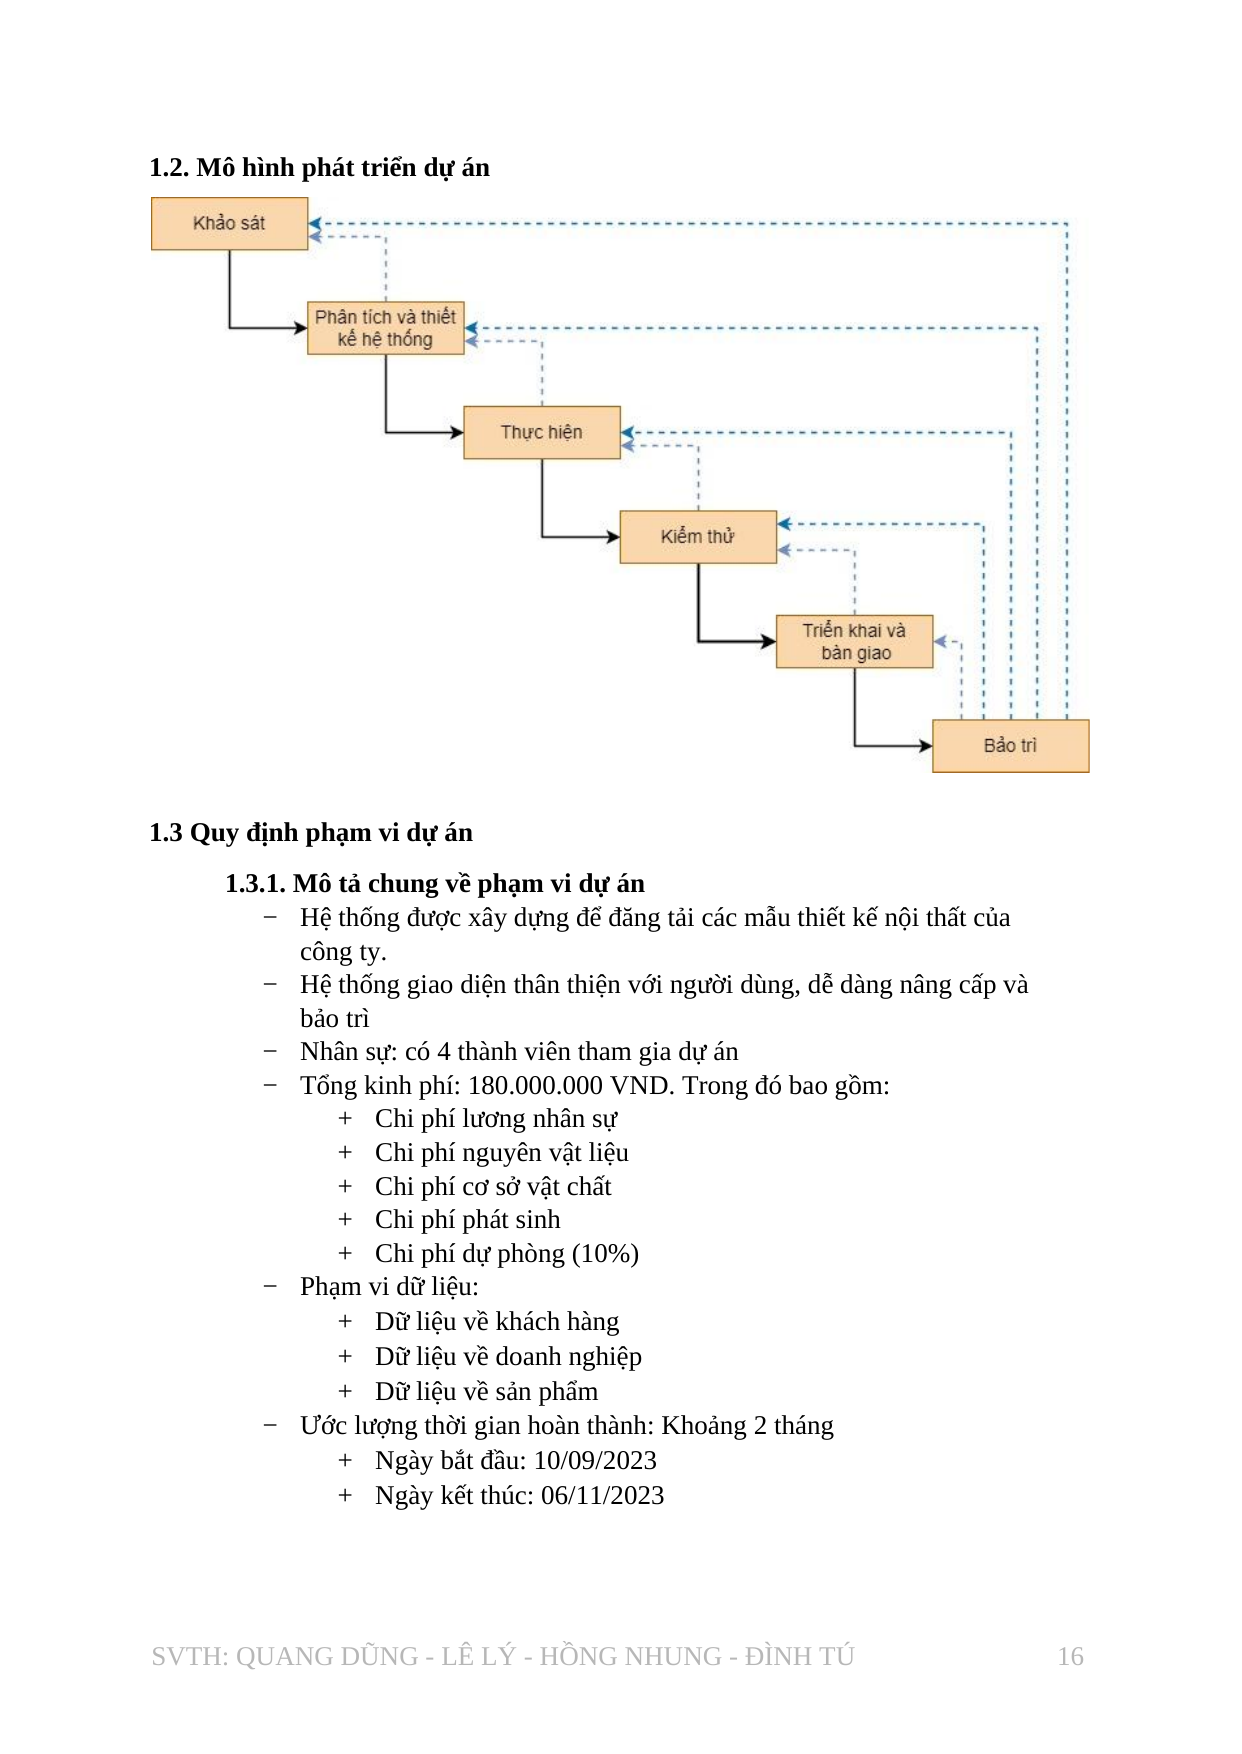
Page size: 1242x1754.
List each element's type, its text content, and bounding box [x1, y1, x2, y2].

list Chi phí phát sinh [337, 1203, 1089, 1234]
list Tổng kinh phí: 180.000.000 VND. Trong đó bao gồm: [262, 1069, 1089, 1100]
list Ngày bắt đầu: 10/09/2023 [337, 1444, 1089, 1475]
list Chi phí lương nhân sự [337, 1102, 1089, 1134]
list Ngày kết thúc: 06/11/2023 [337, 1479, 1089, 1510]
list Nhân sự: có 4 thành viên tham gia dự án [262, 1035, 1089, 1067]
list Dữ liệu về khách hàng [337, 1305, 1089, 1336]
subtitle 1.3 Quy định phạm vi dự án [149, 816, 1090, 847]
list Dữ liệu về doanh nghiệp [337, 1340, 1089, 1371]
list Chi phí nguyên vật liệu [337, 1136, 1089, 1167]
list Dữ liệu về sản phẩm [337, 1374, 1089, 1406]
subtitle 1.3.1. Mô tả chung về phạm vi dự án [225, 867, 1090, 898]
list Hệ thống được xây dựng để đăng tải các mẫu thiết kế nội thất của công ty. [262, 901, 1089, 966]
picture [151, 197, 1090, 773]
list Chi phí cơ sở vật chất [337, 1169, 1089, 1201]
list Phạm vi dữ liệu: [262, 1270, 1089, 1301]
list Ước lượng thời gian hoàn thành: Khoảng 2 tháng [262, 1409, 1089, 1441]
subtitle 1.2. Mô hình phát triển dự án [149, 151, 1090, 182]
list Hệ thống giao diện thân thiện với người dùng, dễ dàng nâng cấp và bảo trì [262, 968, 1089, 1033]
list Chi phí dự phòng (10%) [337, 1237, 1089, 1268]
